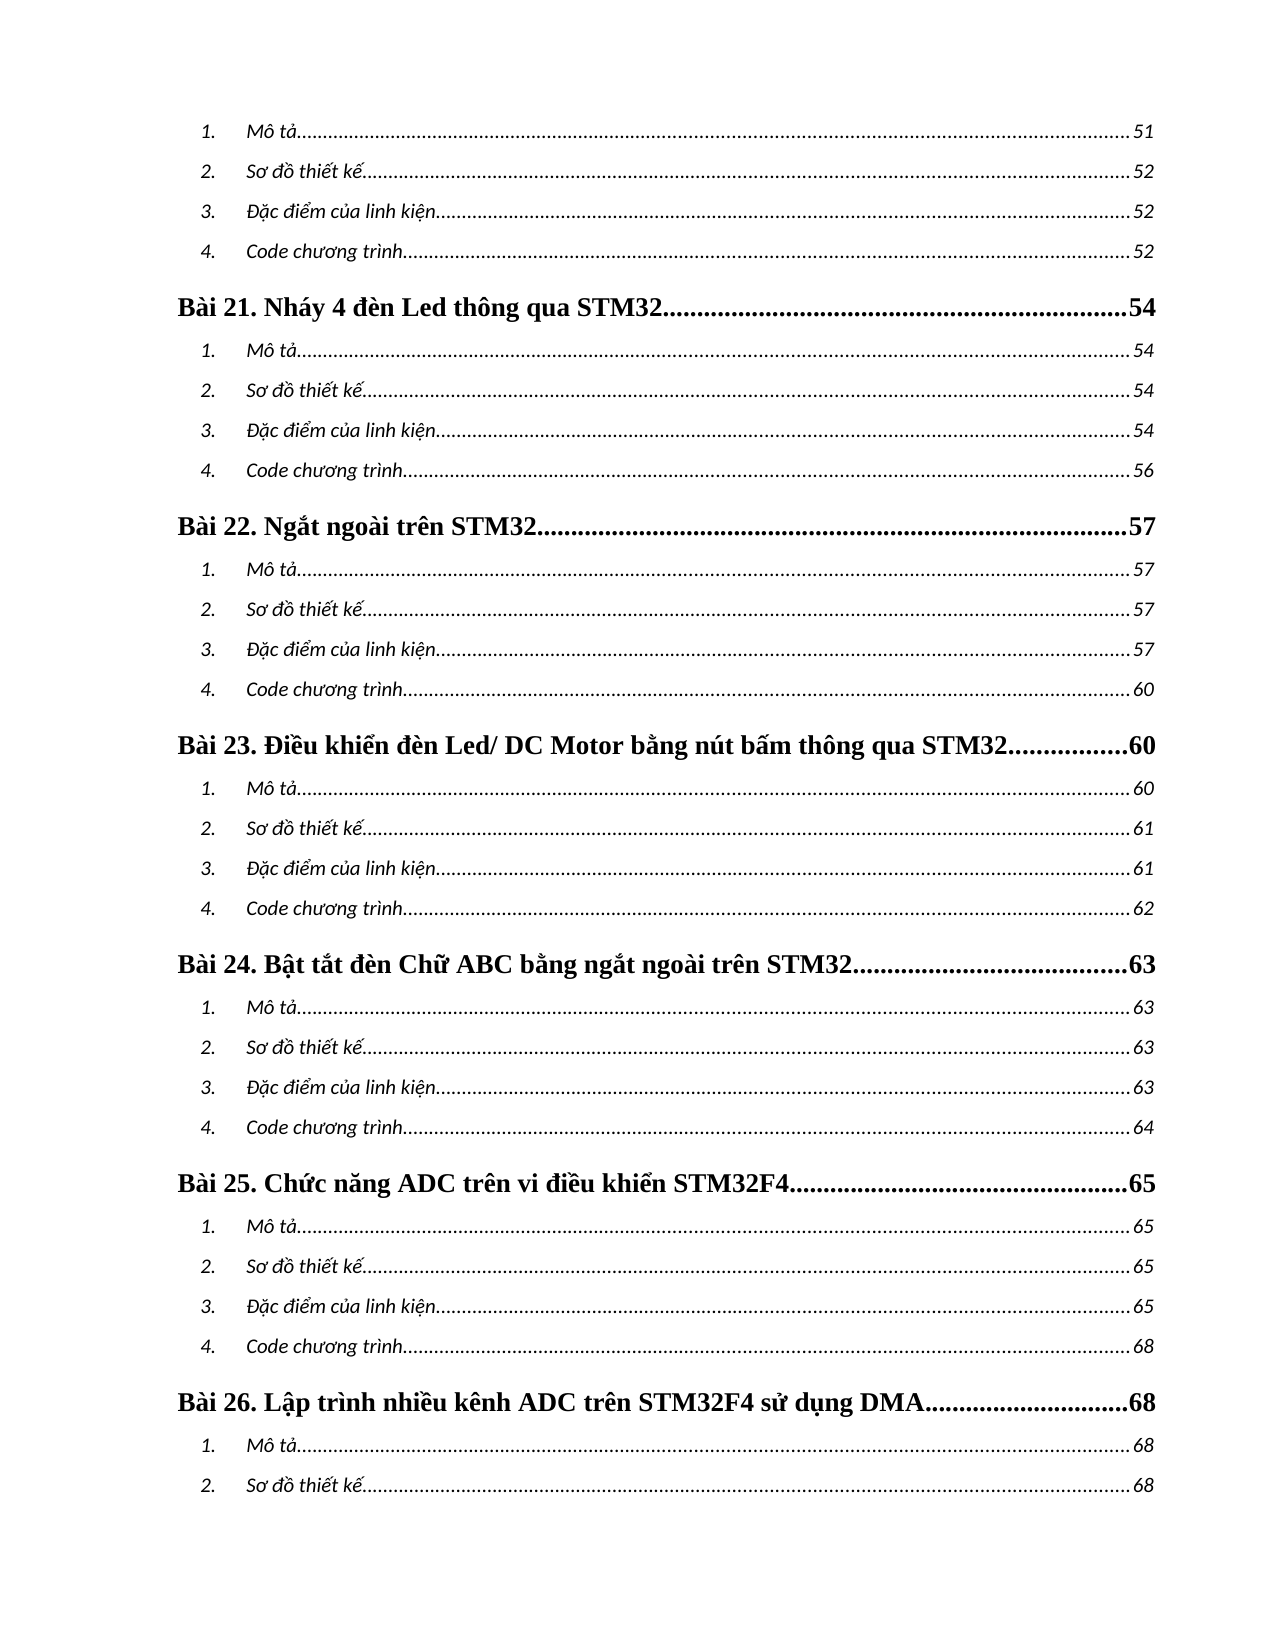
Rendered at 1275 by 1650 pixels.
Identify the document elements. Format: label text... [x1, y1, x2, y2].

text 1. Mô tả 63 [200, 994, 1157, 1019]
text 3. Đặc điểm của linh kiện 65 [200, 1293, 1157, 1318]
text 2. Sơ đồ thiết kế 54 [200, 377, 1157, 403]
text 4. Code chương trình 62 [200, 895, 1157, 921]
text 4. Code chương trình 60 [200, 676, 1157, 702]
text 4. Code chương trình 56 [200, 457, 1157, 483]
text 2. Sơ đồ thiết kế 52 [200, 158, 1157, 184]
text 1. Mô tả 65 [200, 1213, 1157, 1238]
text 4. Code chương trình 52 [200, 238, 1157, 264]
text 2. Sơ đồ thiết kế 68 [200, 1472, 1157, 1497]
text 3. Đặc điểm của linh kiện 54 [200, 417, 1157, 443]
text Bài 24. Bật tắt đèn Chữ ABC bằng ngắt ngoài trên STM32 63 [177, 948, 1157, 979]
text Bài 25. Chức năng ADC trên vi điều khiển STM32F4 65 [177, 1167, 1157, 1198]
text 4. Code chương trình 68 [200, 1333, 1157, 1359]
text 1. Mô tả 57 [200, 556, 1157, 581]
text Bài 21. Nháy 4 đèn Led thông qua STM32 54 [177, 291, 1157, 322]
text 1. Mô tả 68 [200, 1432, 1157, 1457]
text 3. Đặc điểm của linh kiện 63 [200, 1074, 1157, 1099]
text 3. Đặc điểm của linh kiện 52 [200, 198, 1157, 224]
text Bài 23. Điều khiển đèn Led/ DC Motor bằng nút bấm thông qua STM32 60 [177, 729, 1157, 760]
text Bài 26. Lập trình nhiều kênh ADC trên STM32F4 sử dụng DMA 68 [177, 1386, 1157, 1417]
text 1. Mô tả 51 [200, 118, 1157, 143]
text 2. Sơ đồ thiết kế 63 [200, 1034, 1157, 1059]
text 2. Sơ đồ thiết kế 57 [200, 596, 1157, 622]
text Bài 22. Ngắt ngoài trên STM32 57 [177, 510, 1157, 541]
text 3. Đặc điểm của linh kiện 61 [200, 855, 1157, 881]
text 1. Mô tả 60 [200, 775, 1157, 800]
text 1. Mô tả 54 [200, 337, 1157, 362]
text 2. Sơ đồ thiết kế 61 [200, 815, 1157, 841]
text 4. Code chương trình 64 [200, 1114, 1157, 1140]
text 2. Sơ đồ thiết kế 65 [200, 1253, 1157, 1278]
text 3. Đặc điểm của linh kiện 57 [200, 636, 1157, 662]
